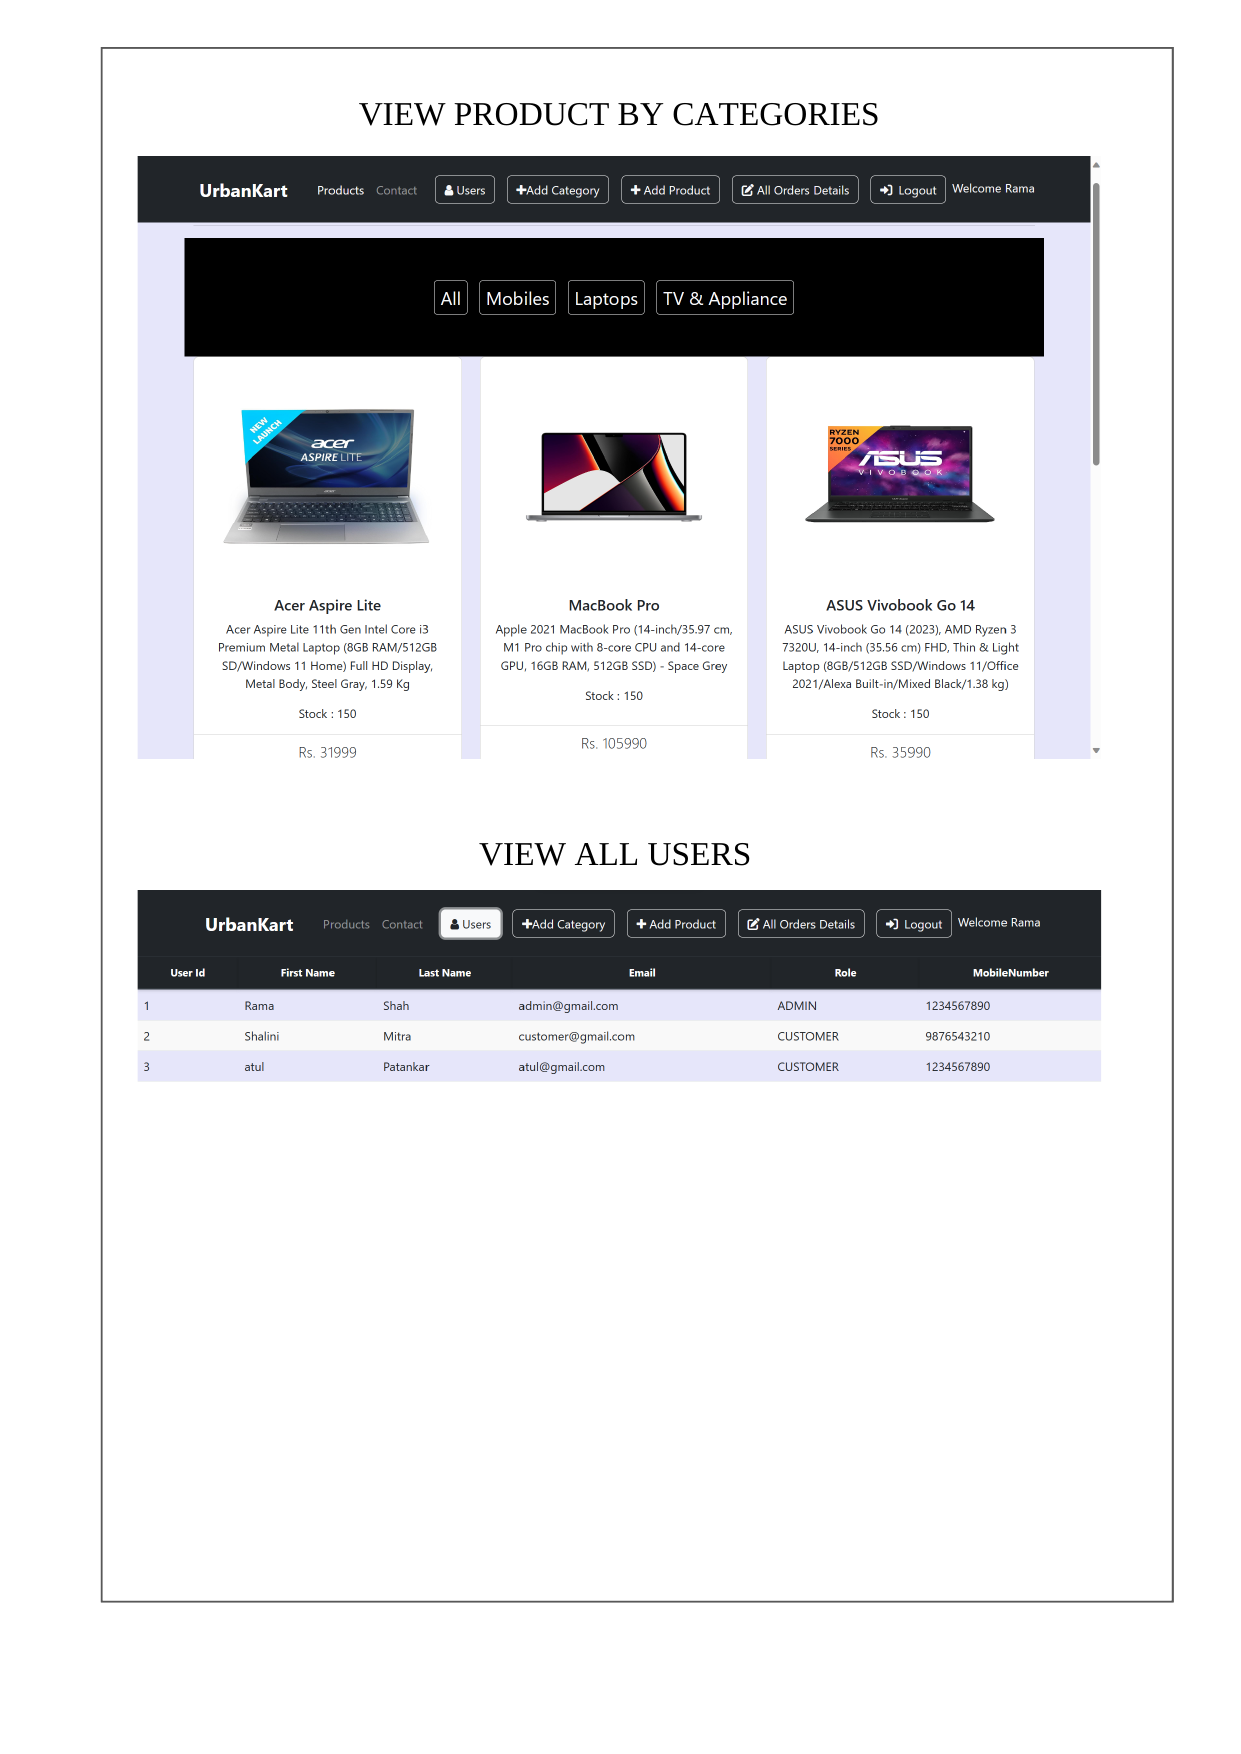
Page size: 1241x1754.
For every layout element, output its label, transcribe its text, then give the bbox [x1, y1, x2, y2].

picture [137, 156, 1102, 759]
picture [137, 890, 1102, 1493]
text VIEW PRODUCT BY CATEGORIES [137, 94, 1101, 132]
text VIEW ALL USERS [426, 834, 804, 872]
